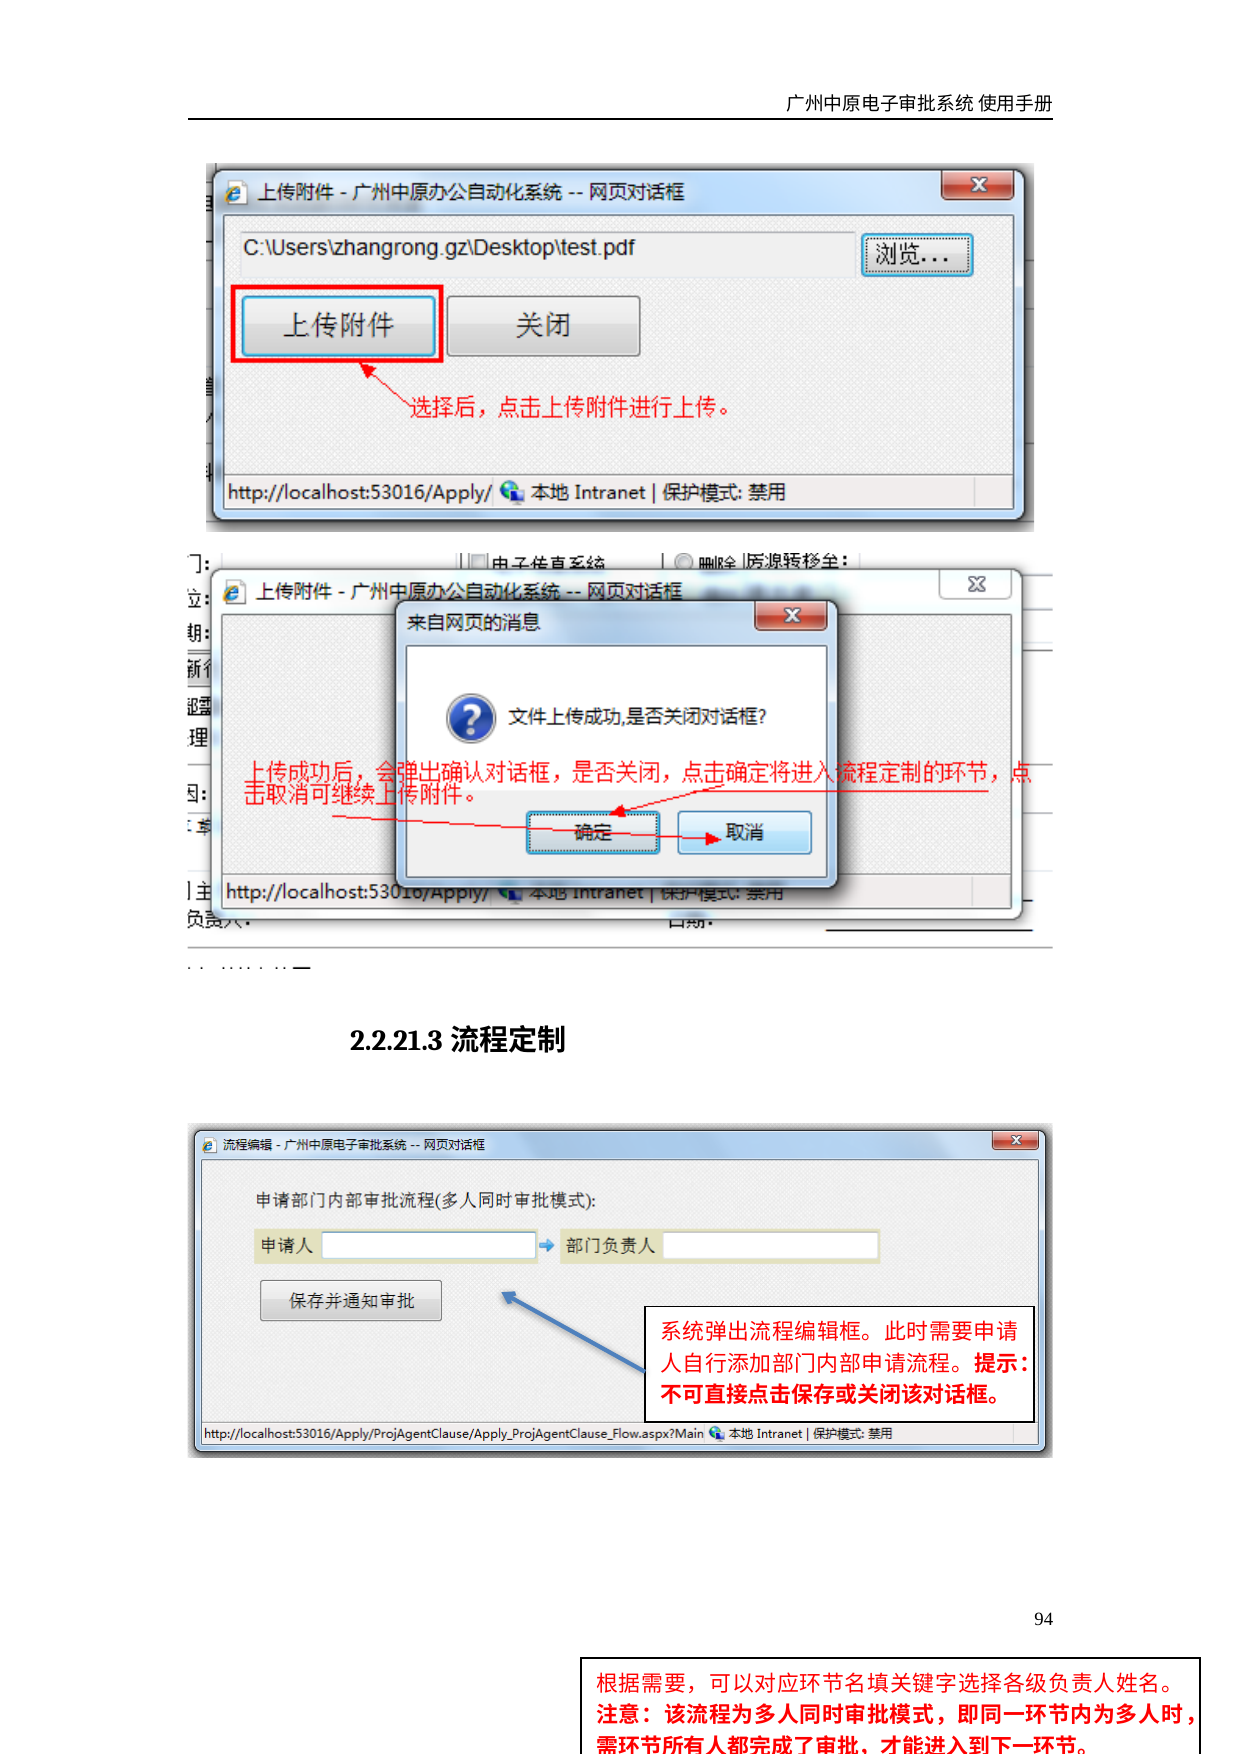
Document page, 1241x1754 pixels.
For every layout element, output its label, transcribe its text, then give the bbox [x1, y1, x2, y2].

subtitle 流程定制 [350, 1005, 1053, 1070]
picture [206, 163, 1035, 532]
picture [187, 553, 1053, 969]
picture [187, 1123, 1053, 1458]
